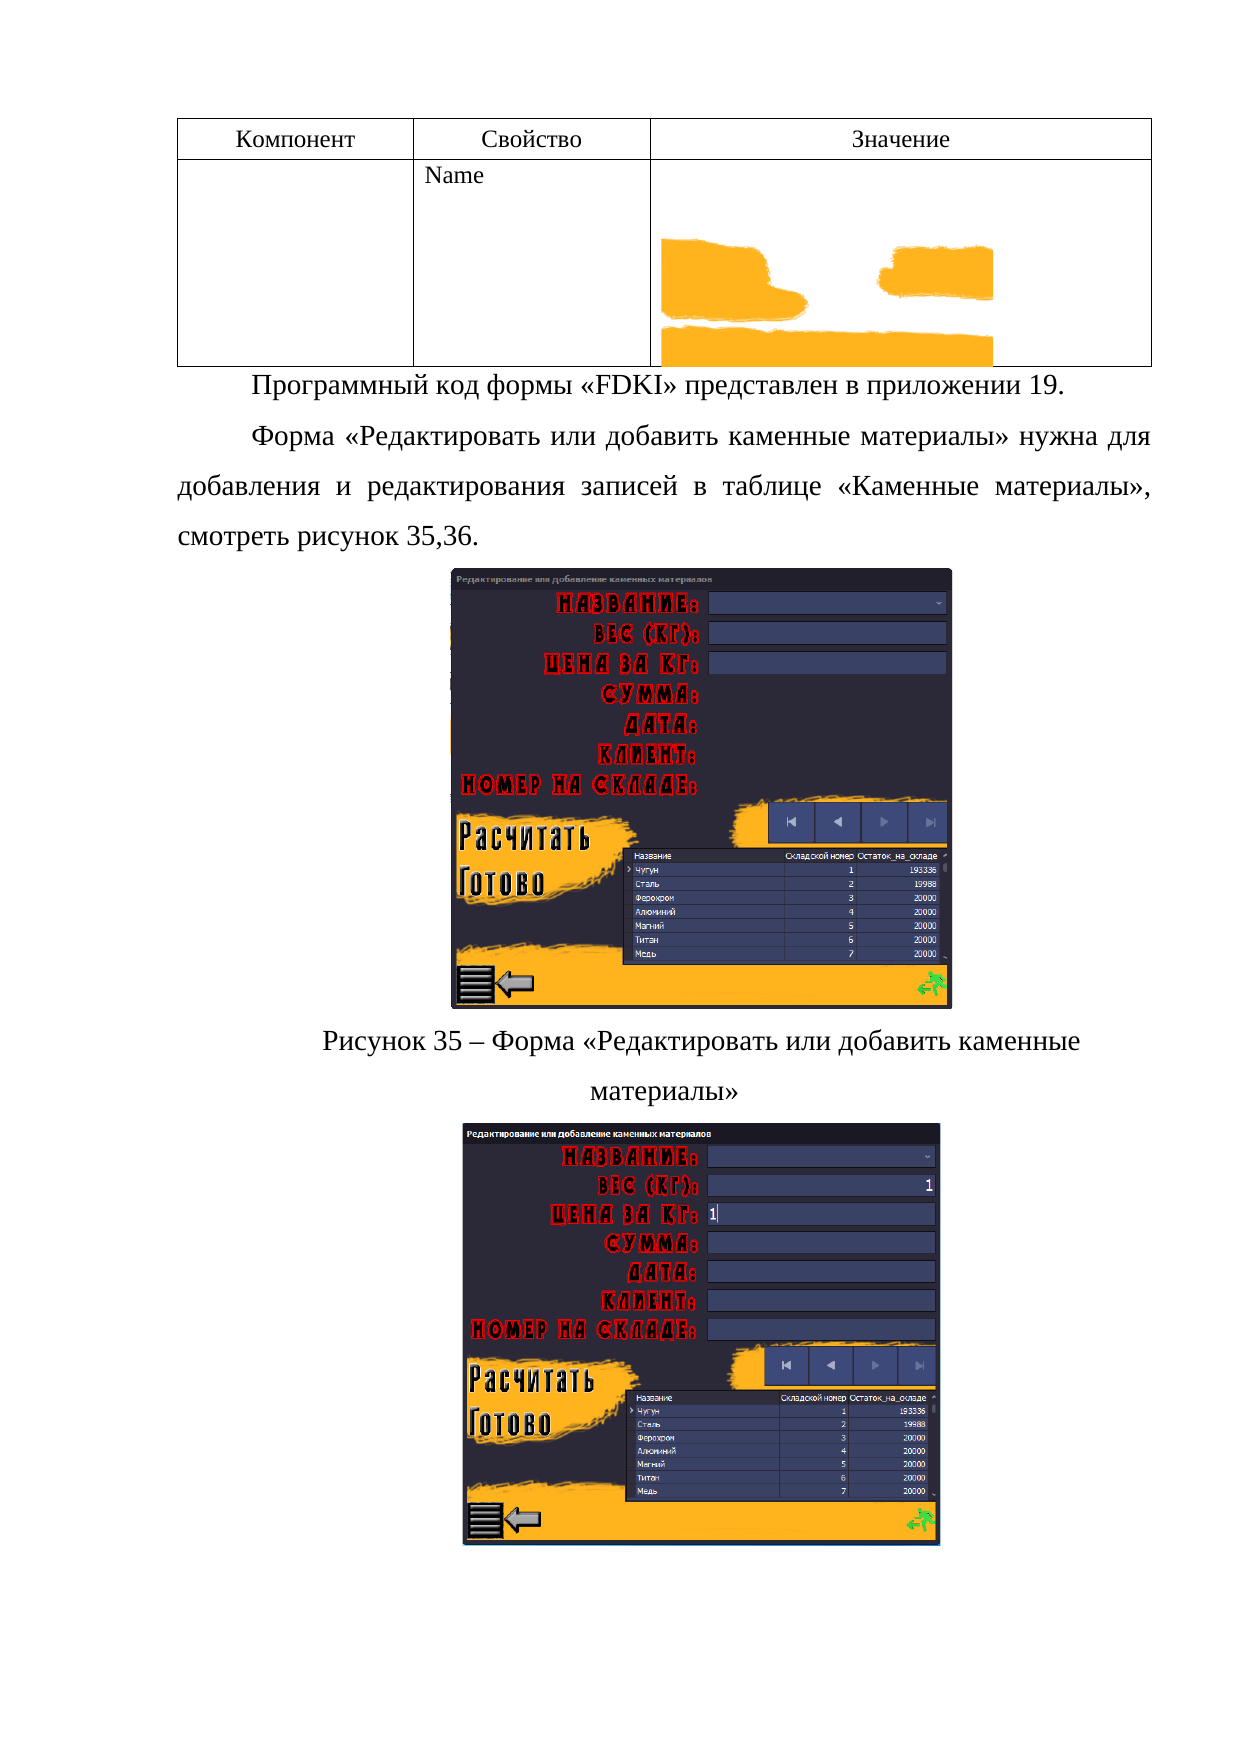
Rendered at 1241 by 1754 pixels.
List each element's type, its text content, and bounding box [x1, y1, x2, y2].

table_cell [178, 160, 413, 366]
picture [450, 568, 953, 1009]
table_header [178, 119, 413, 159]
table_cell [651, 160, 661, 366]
text Рисунок 35 – Форма «Редактировать или добавить каменные материалы» [177, 1023, 1152, 1106]
picture [462, 1123, 941, 1546]
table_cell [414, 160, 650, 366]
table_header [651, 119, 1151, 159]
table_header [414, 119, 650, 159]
picture [661, 159, 994, 367]
text Форма «Редактировать или добавить каменные материалы» нужна для добавления и редактирования записей в таблице «Каменные материалы», смотреть рисунок 35,36. [177, 418, 1152, 552]
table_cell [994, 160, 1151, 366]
list Программный код формы «FDKI» представлен в приложении 19. [177, 367, 1152, 401]
